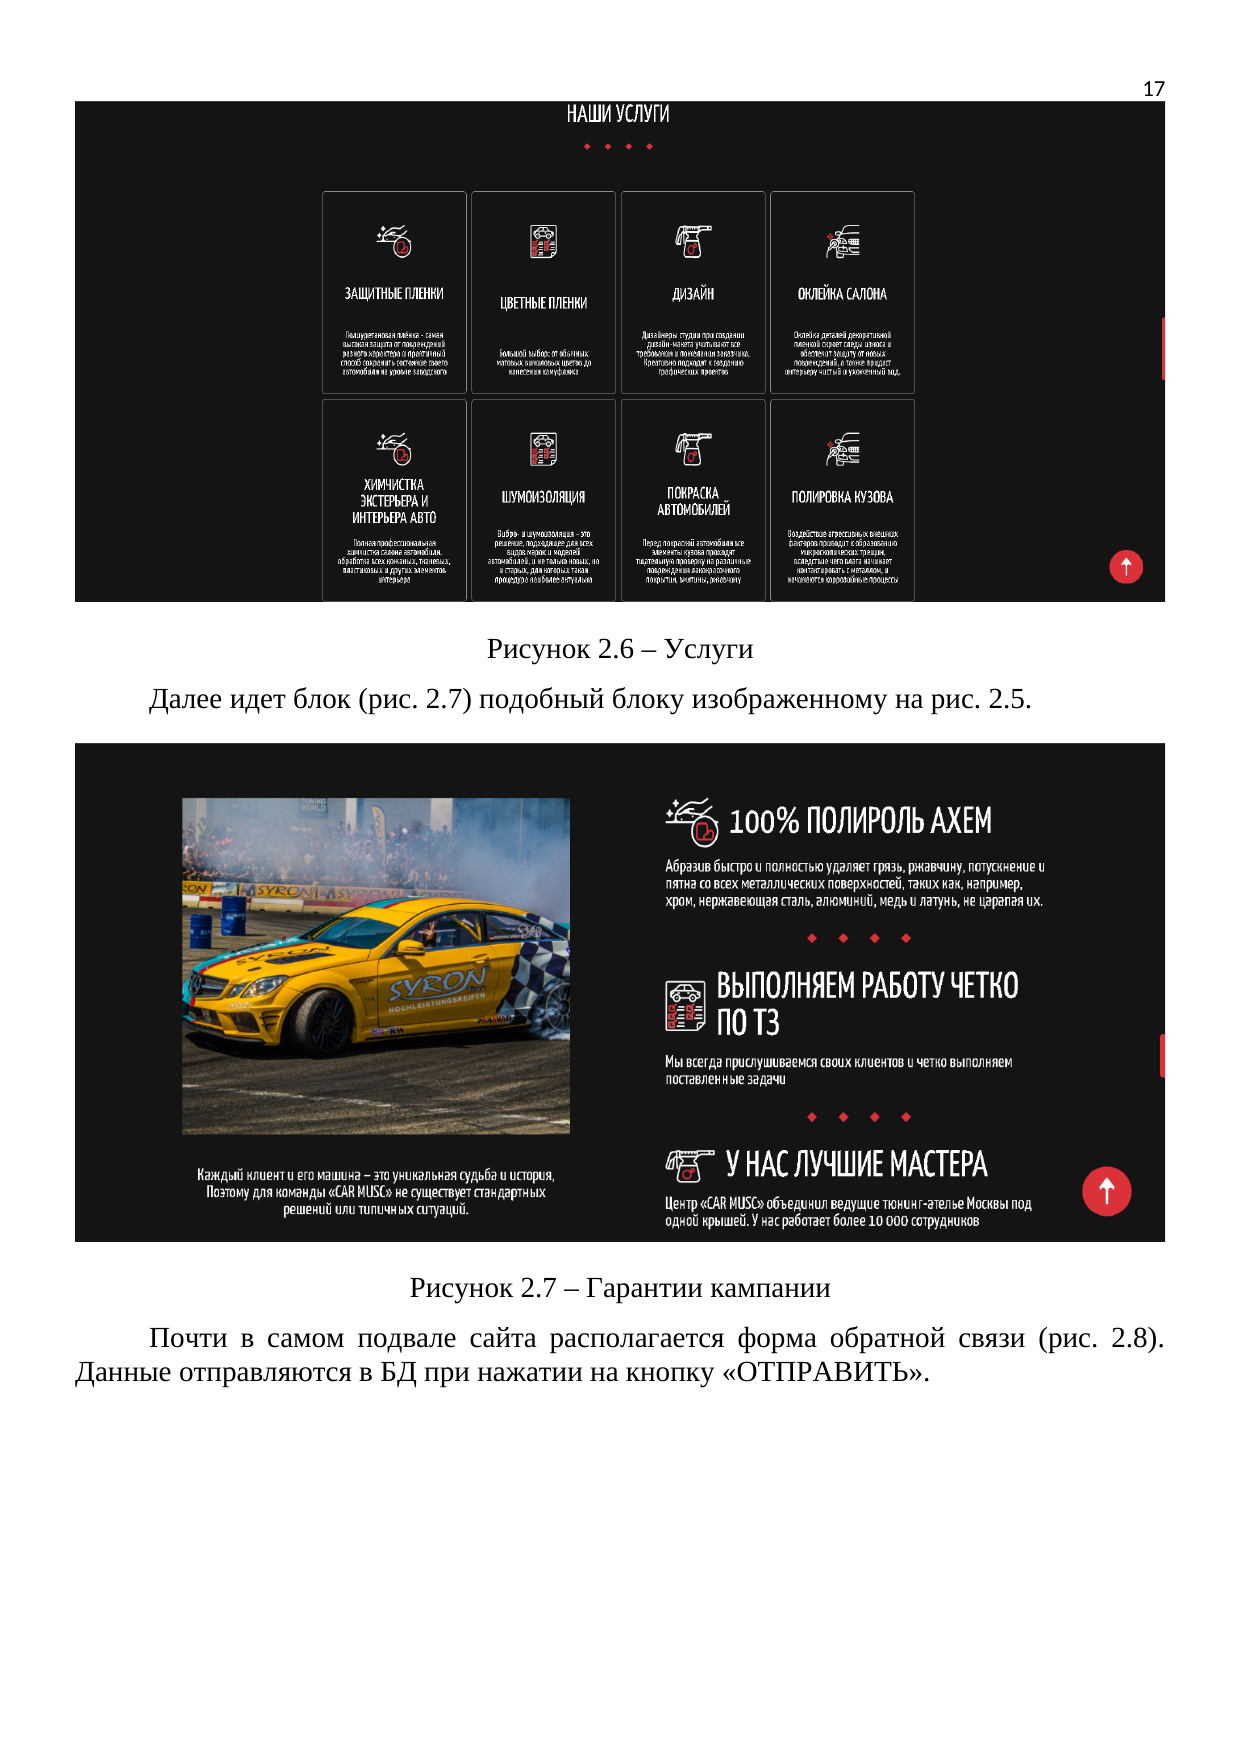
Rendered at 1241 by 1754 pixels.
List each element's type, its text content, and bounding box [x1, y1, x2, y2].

text Почти в самом подвале сайта располагается форма обратной связи (рис. 2.8). Данные отправляются в БД при нажатии на кнопку «ОТПРАВИТЬ». [75, 1321, 1165, 1388]
text Рисунок 2.6 – Услуги [1, 631, 1165, 664]
picture [75, 101, 1166, 602]
text Рисунок 2.7 – Гарантии кампании [1, 1270, 1165, 1304]
text Далее идет блок (рис. 2.7) подобный блоку изображенному на рис. 2.5. [75, 681, 1165, 714]
picture [75, 743, 1166, 1242]
